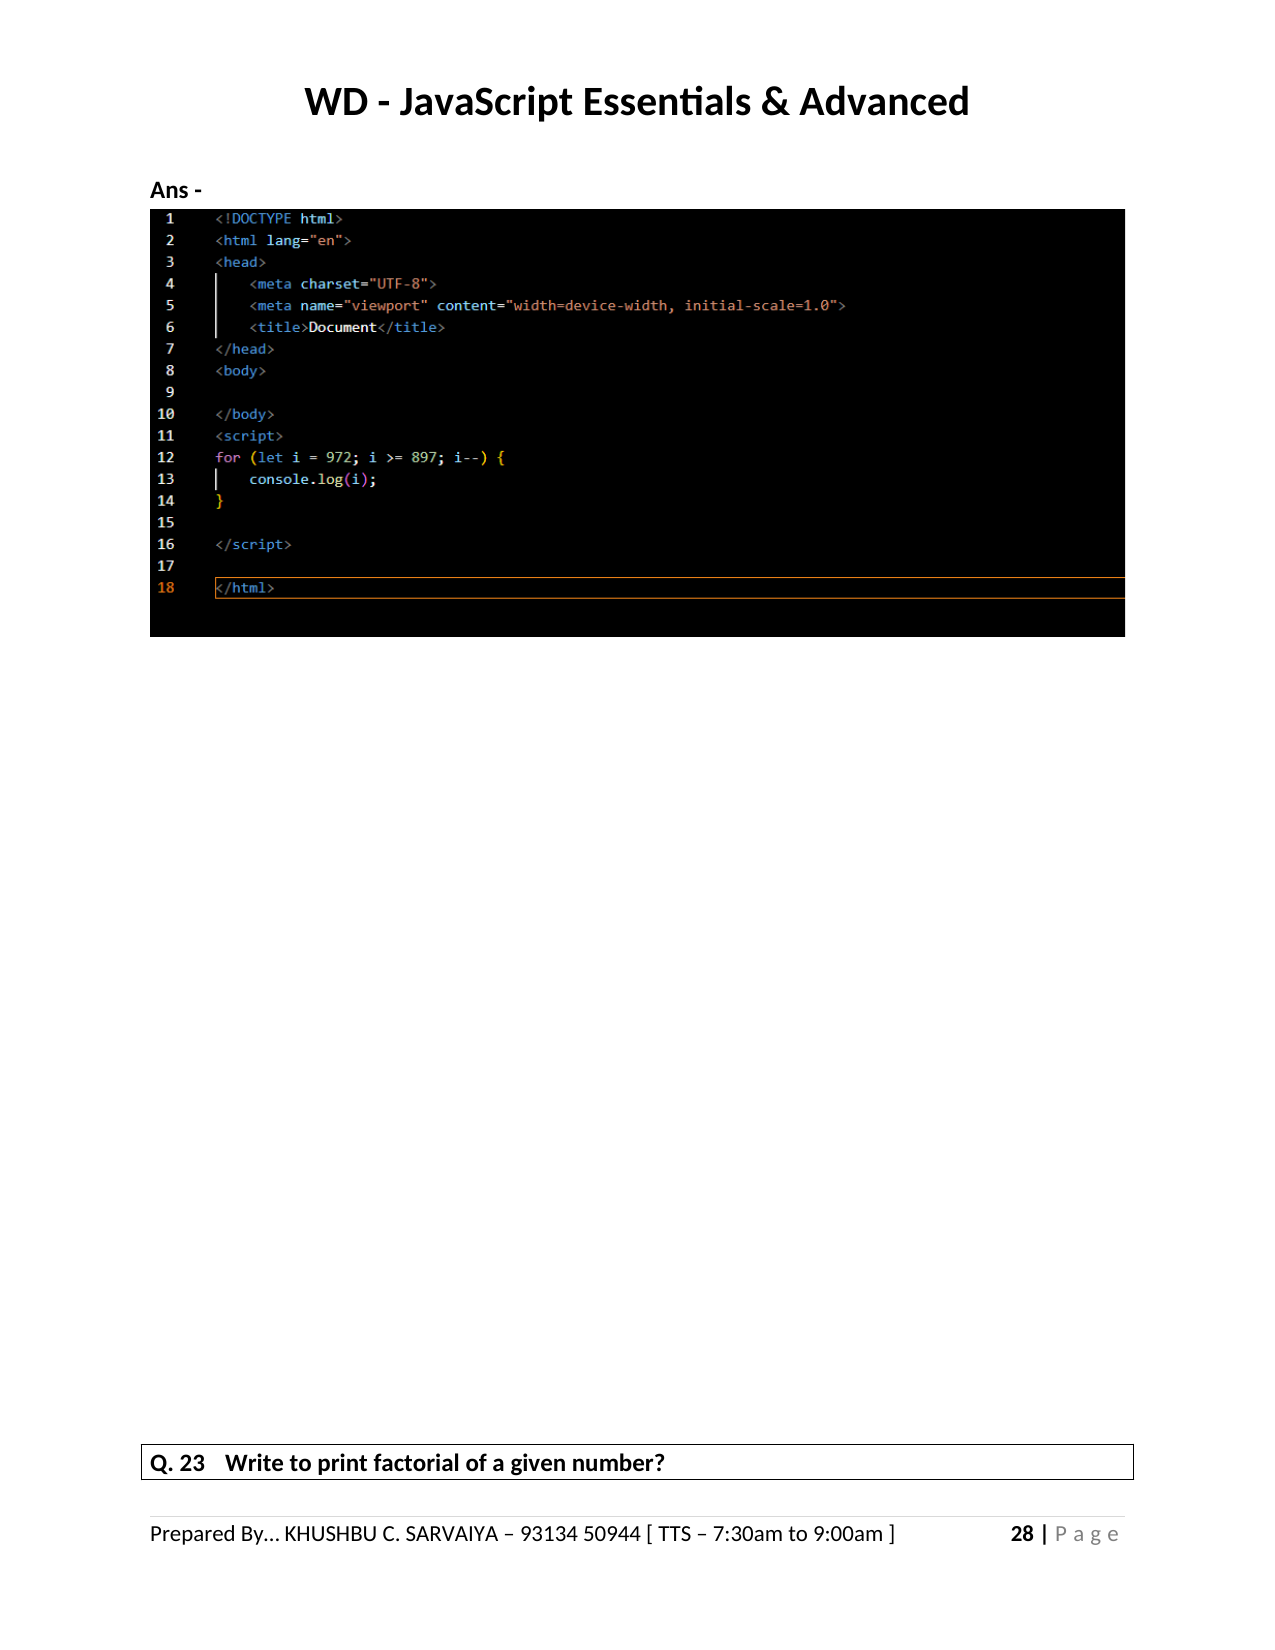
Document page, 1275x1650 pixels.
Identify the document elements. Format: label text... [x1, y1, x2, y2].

text Q. 23 Write to print factorial of a given number? [142, 1445, 1133, 1479]
text Ans - [150, 174, 1125, 209]
picture [150, 209, 1125, 637]
